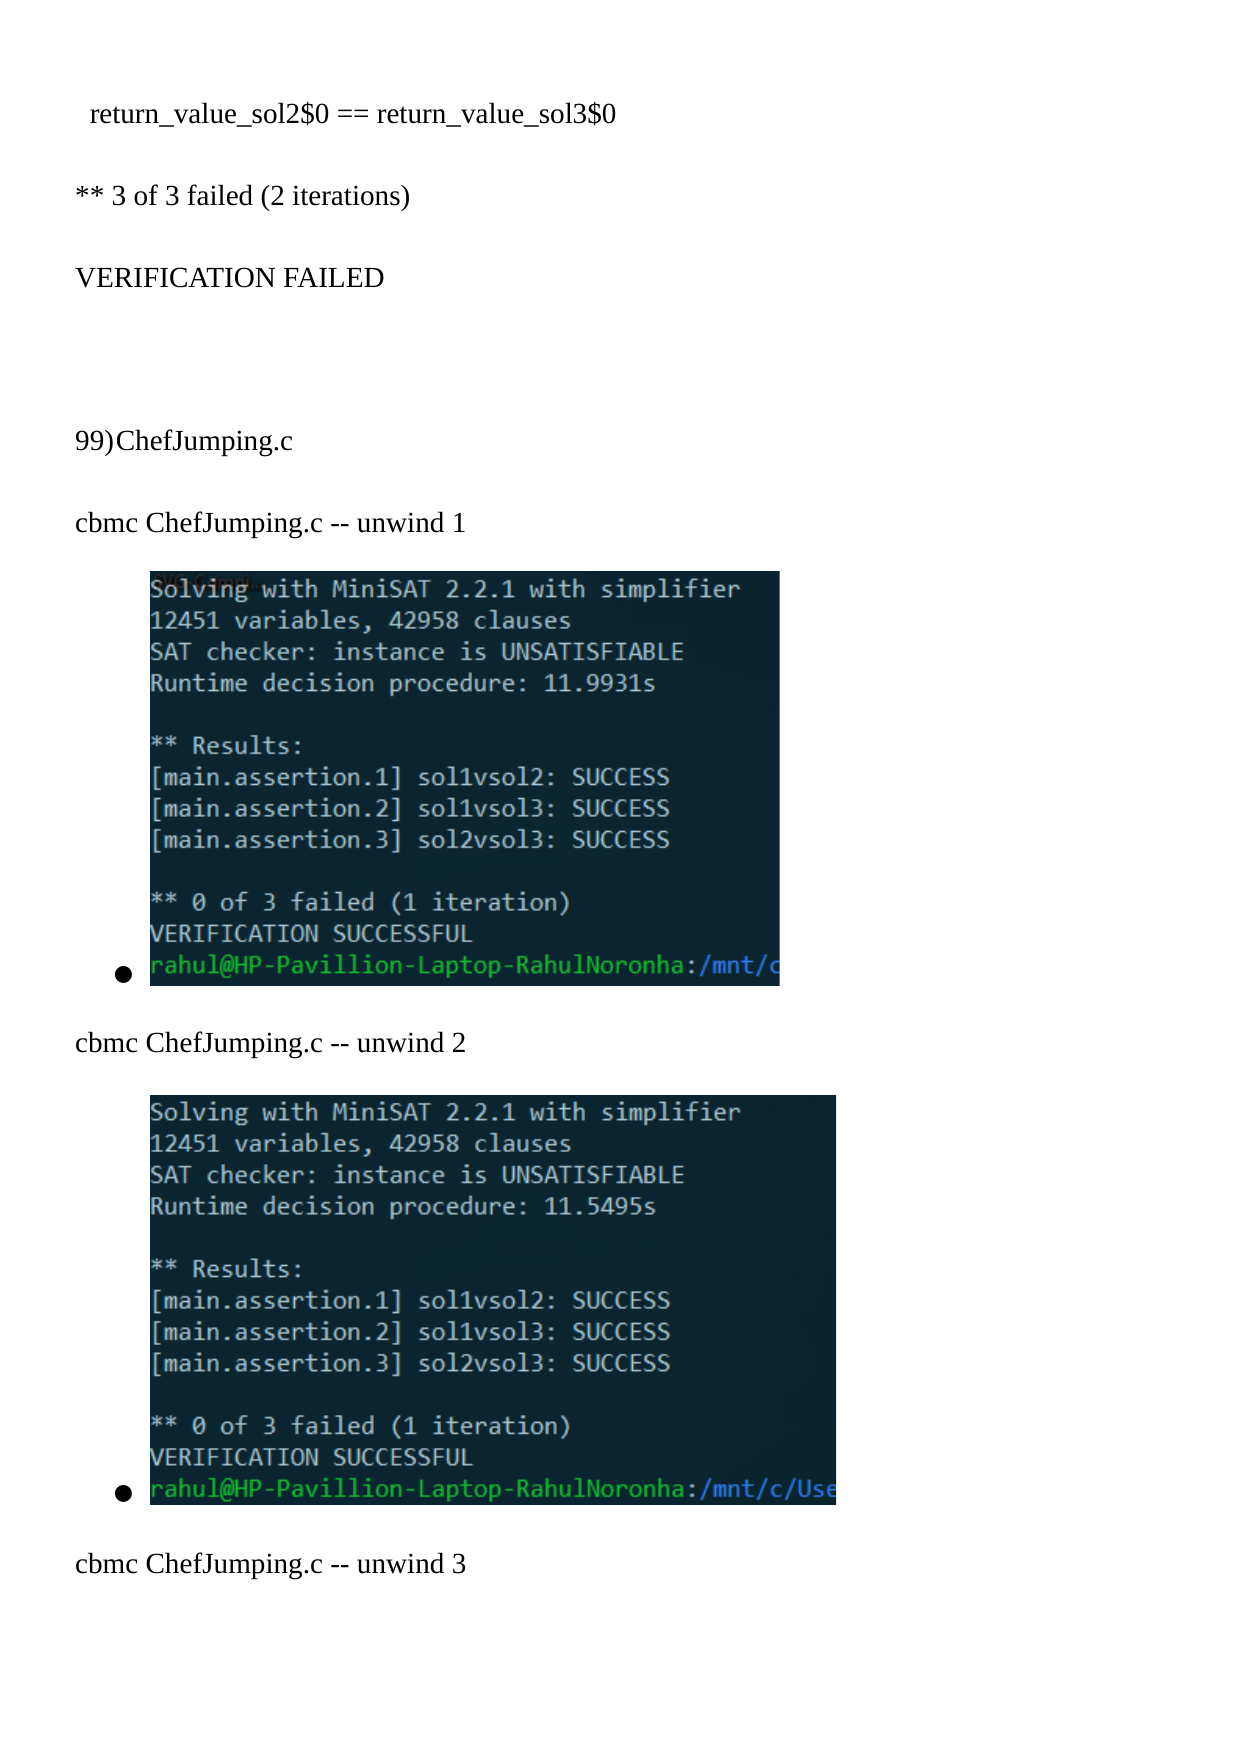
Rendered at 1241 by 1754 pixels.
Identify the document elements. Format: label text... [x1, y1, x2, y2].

picture [150, 571, 780, 986]
text cbmc ChefJumping.c -- unwind 3 [75, 1531, 1165, 1596]
text cbmc ChefJumping.c -- unwind 1 [75, 489, 1165, 554]
list ChefJumping.c [75, 407, 1165, 472]
text VERIFICATION FAILED [75, 244, 1165, 309]
text ** 3 of 3 failed (2 iterations) [75, 162, 1165, 227]
text cbmc ChefJumping.c -- unwind 2 [75, 1010, 1165, 1075]
text return_value_sol2$0 == return_value_sol3$0 [75, 81, 1165, 146]
picture [150, 1095, 837, 1505]
